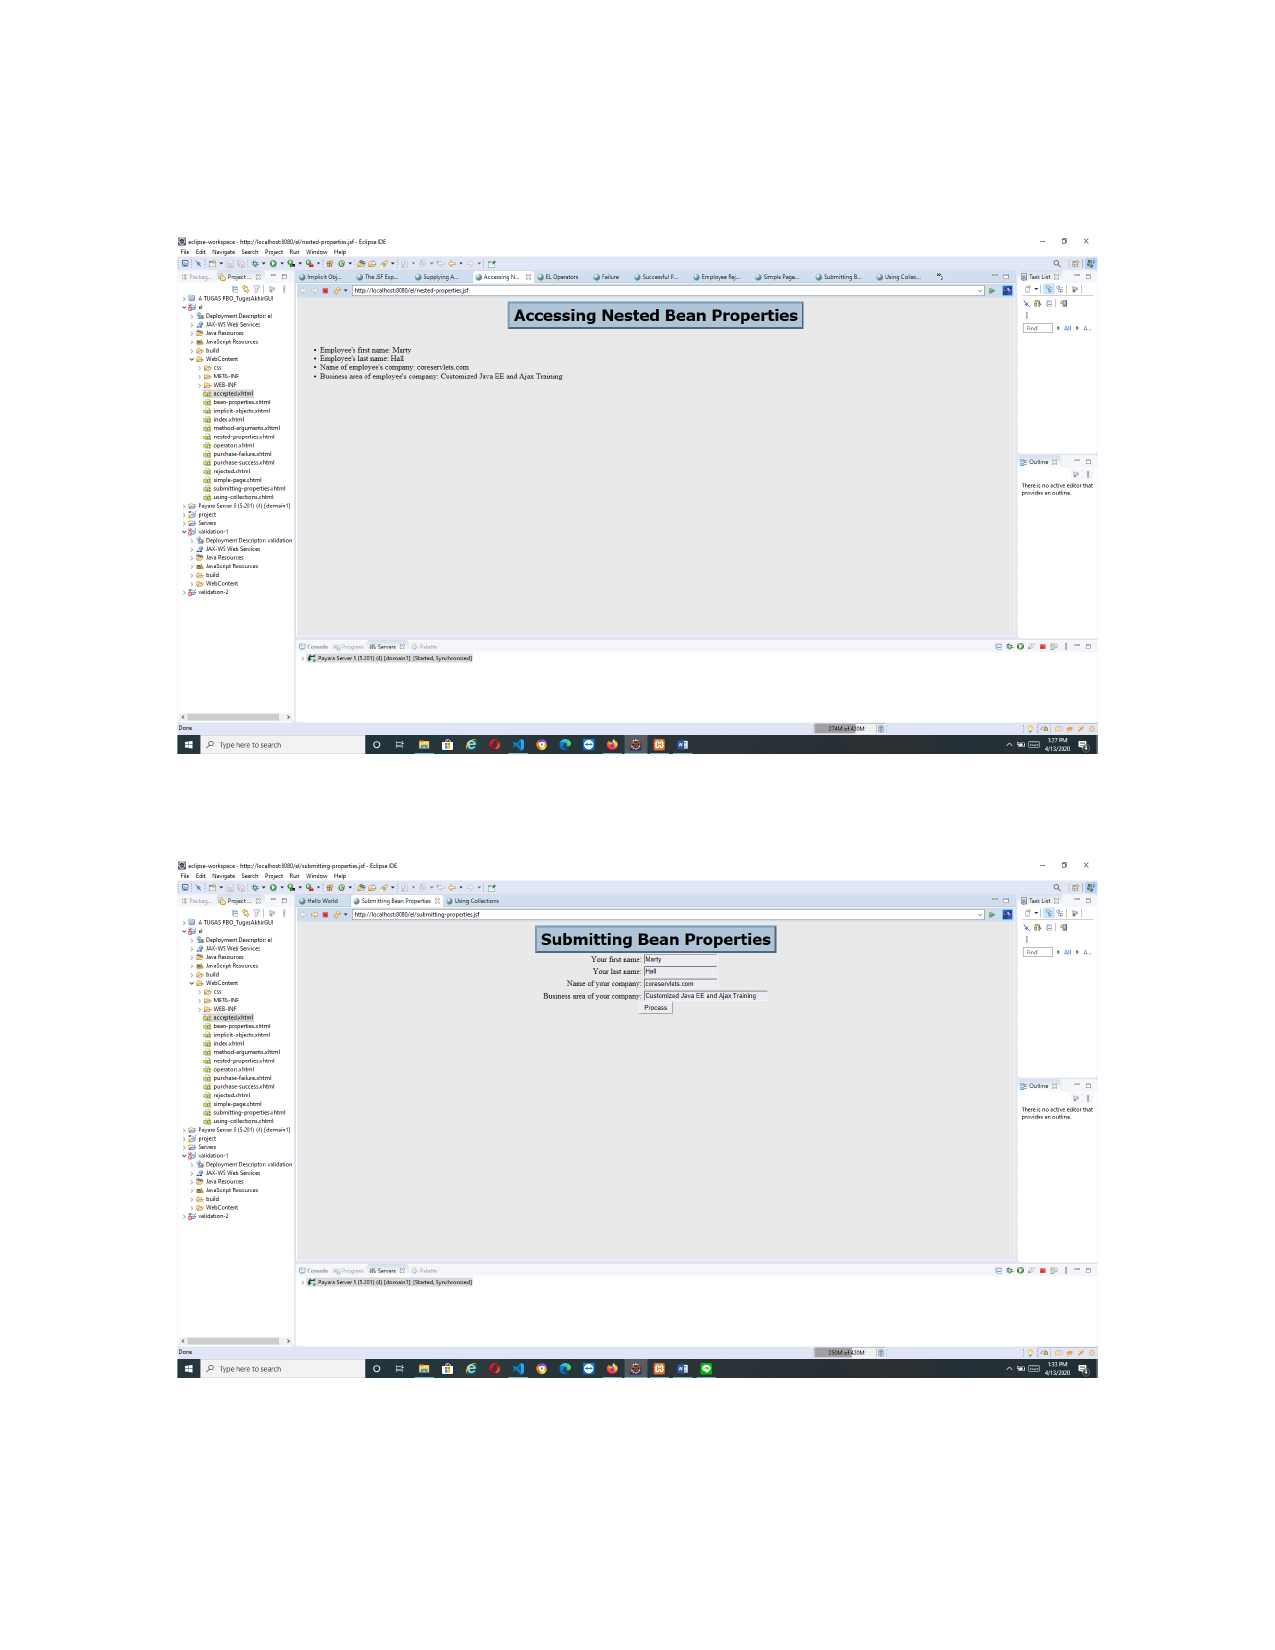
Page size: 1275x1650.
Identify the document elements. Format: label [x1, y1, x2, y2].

picture [177, 236, 1098, 754]
picture [177, 860, 1098, 1378]
